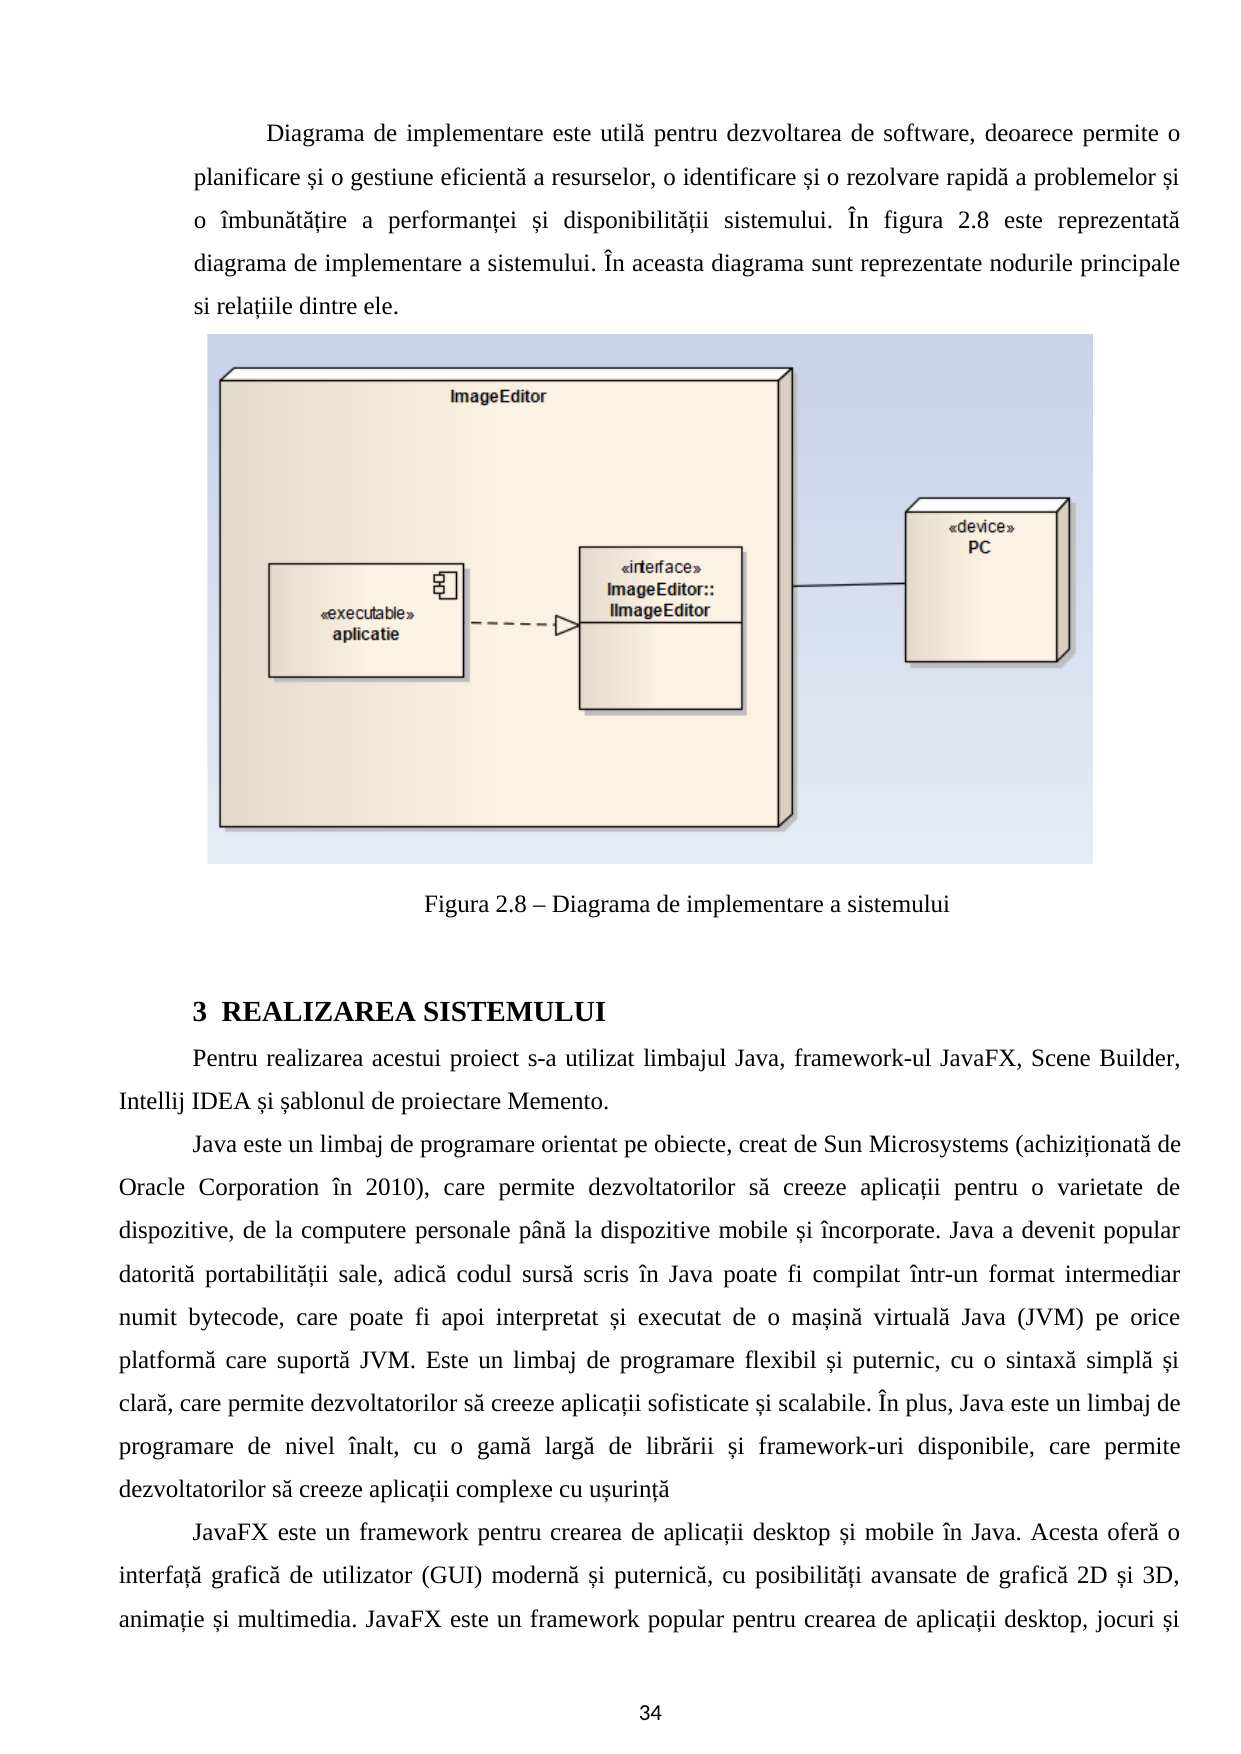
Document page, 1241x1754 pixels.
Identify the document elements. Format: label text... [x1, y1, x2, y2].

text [118, 1517, 1182, 1632]
subtitle 3 REALIZAREA SISTEMULUI [118, 994, 1182, 1028]
text Java este un limbaj de programare orientat pe obiecte, creat de Sun Microsystems (achiziționată de Oracle Corporation în 2010), care permite dezvoltatorilor să creeze aplicații pentru o varietate de dispozitive, de la computere personale până la dispozitive mobile și încorporate. Java a devenit popular datorită portabilității sale, adică codul sursă scris în Java poate fi compilat într-un format intermediar numit bytecode, care poate fi apoi interpretat și executat de o mașină virtuală Java (JVM) pe orice platformă care suportă JVM. Este un limbaj de programare flexibil și puternic, cu o sintaxă simplă și clară, care permite dezvoltatorilor să creeze aplicații sofisticate și scalabile. În plus, Java este un limbaj de programare de nivel înalt, cu o gamă largă de librării și framework-uri disponibile, care permite dezvoltatorilor să creeze aplicații complexe cu ușurință [118, 1129, 1182, 1503]
text Figura 2.8 – Diagrama de implementare a sistemului [118, 889, 1182, 918]
list Diagrama de implementare este utilă pentru dezvoltarea de software, deoarece permite o planificare și o gestiune eficientă a resurselor, o identificare și o rezolvare rapidă a problemelor și o îmbunătățire a performanței și disponibilității sistemului. În figura 2.8 este reprezentată diagrama de implementare a sistemului. În aceasta diagrama sunt reprezentate nodurile principale si relațiile dintre ele. [193, 118, 1182, 320]
picture [207, 334, 1093, 864]
text Pentru realizarea acestui proiect s-a utilizat limbajul Java, framework-ul JavaFX, Scene Builder, Intellij IDEA și șablonul de proiectare Memento. [118, 1043, 1182, 1115]
